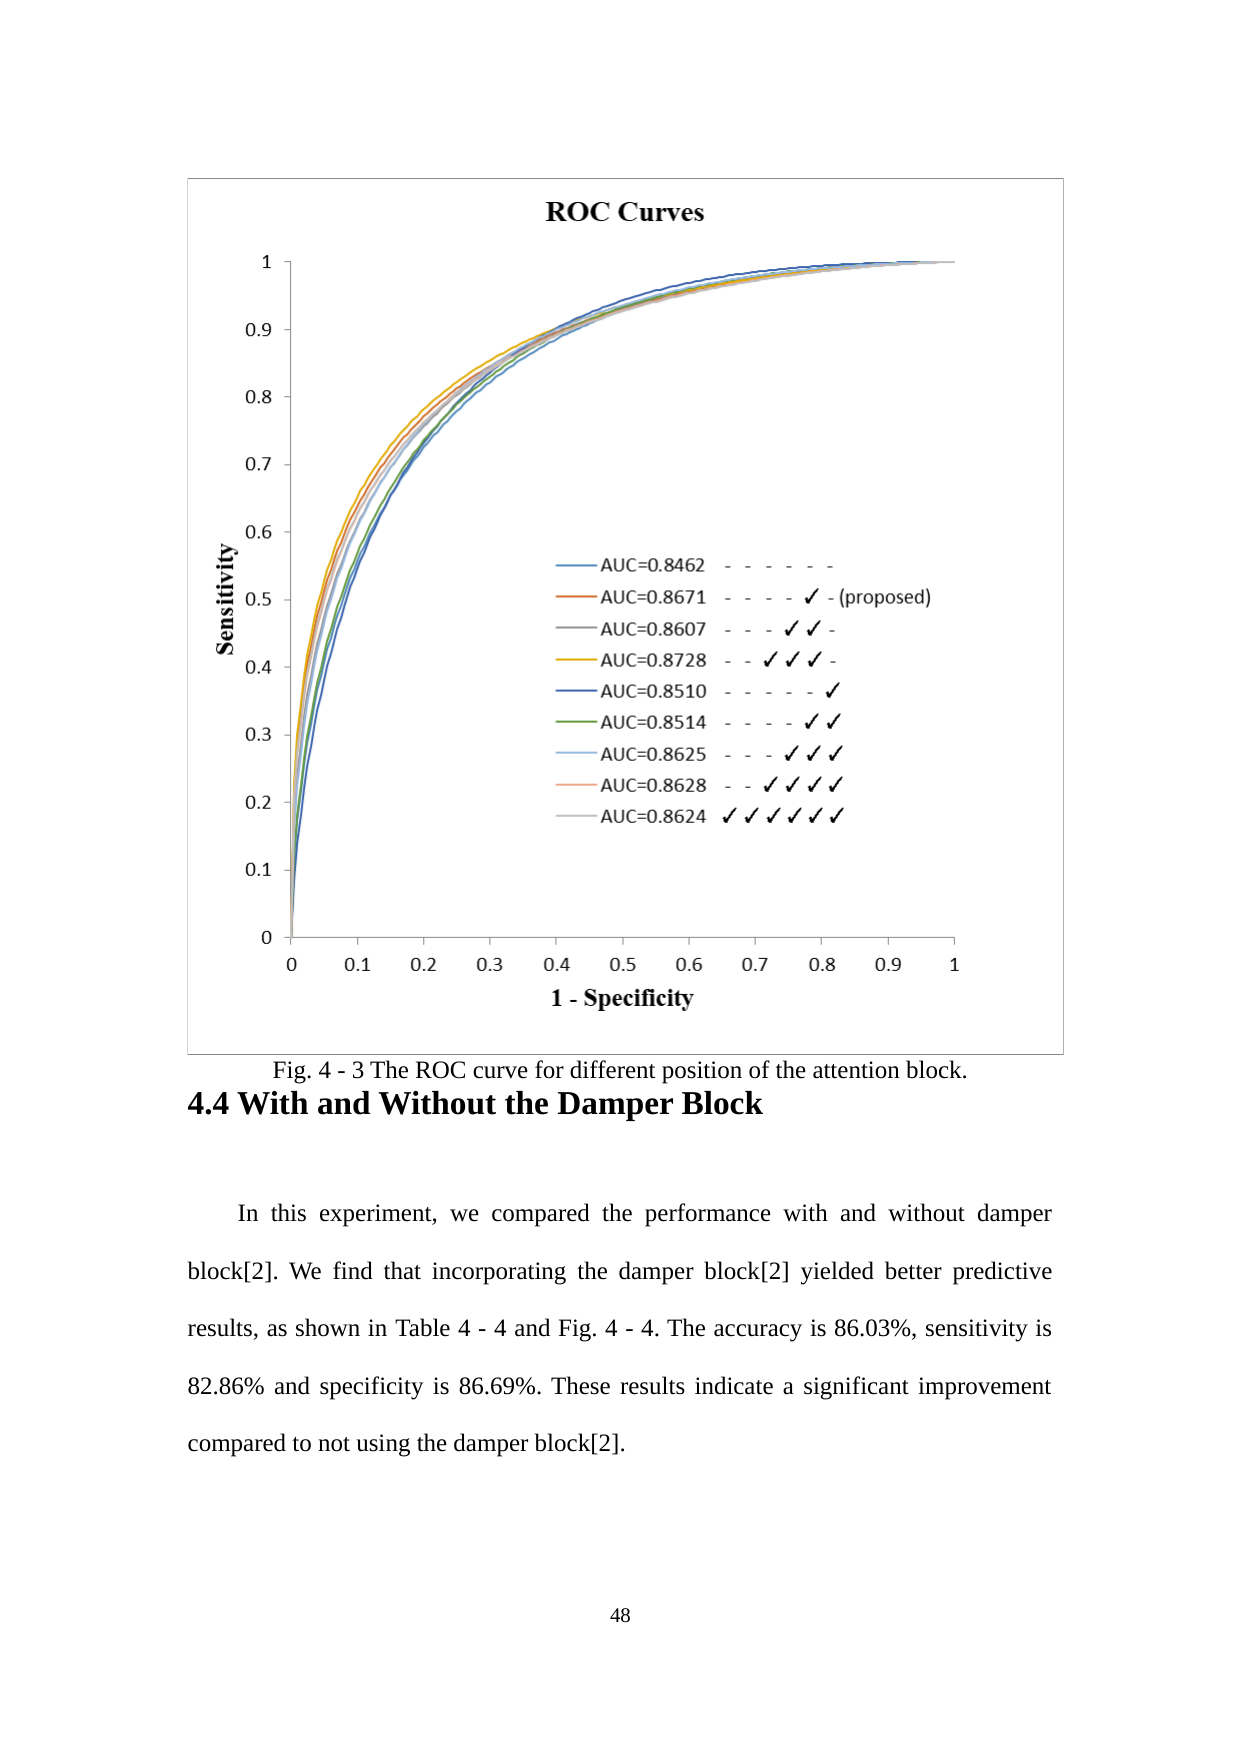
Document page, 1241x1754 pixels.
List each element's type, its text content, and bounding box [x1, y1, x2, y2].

text Fig. 4 - 3 The ROC curve for different position of the attention block. [187, 1055, 1053, 1083]
subtitle 4.4 With and Without the Damper Block [187, 1083, 1053, 1122]
text In this experiment, we compared the performance with and without damper block[2]. We find that incorporating the damper block[2] yielded better predictive results, as shown in Table 4 - 4 and Fig. 4 - 4. The accuracy is 86.03%, sensitivity is 82.86% and specificity is 86.69%. These results indicate a significant improvement compared to not using the damper block[2]. [187, 1198, 1053, 1457]
picture [187, 178, 1064, 1055]
